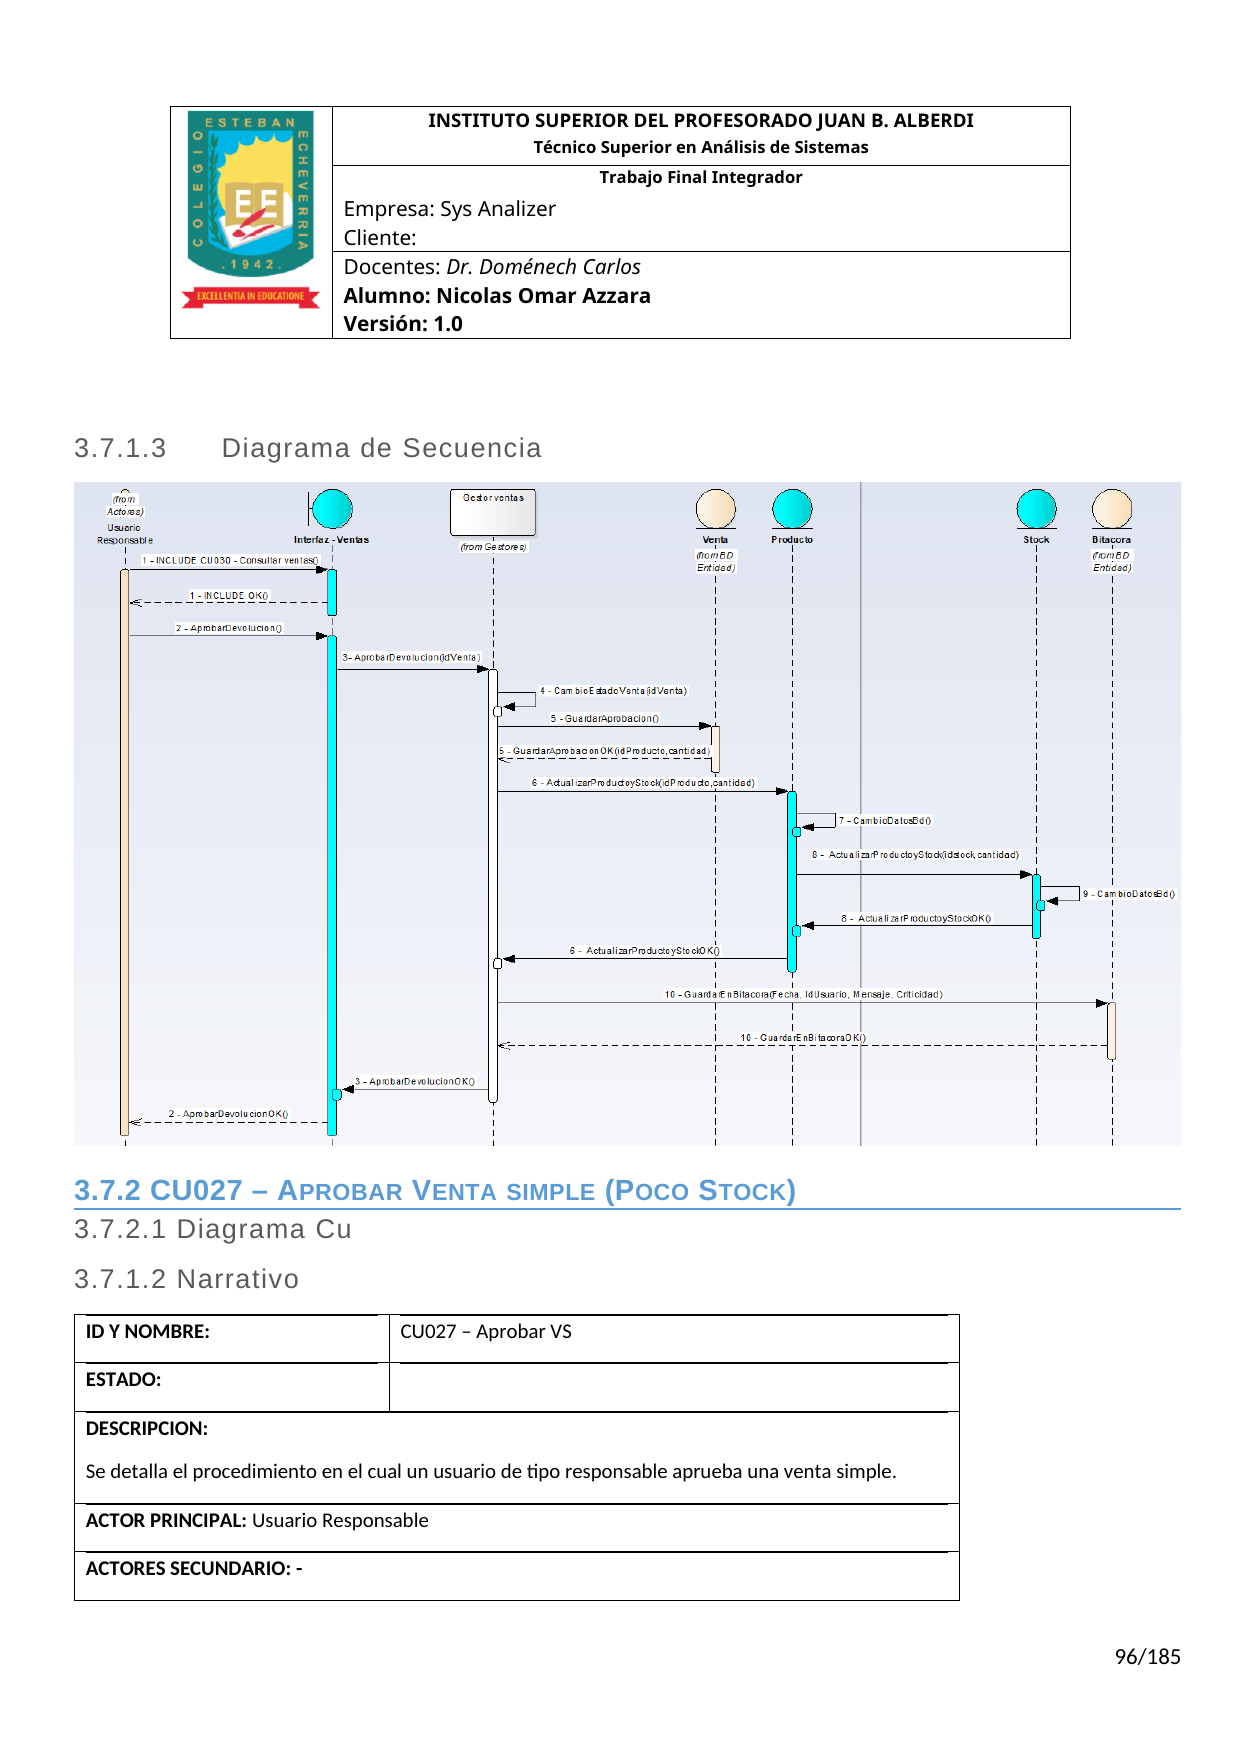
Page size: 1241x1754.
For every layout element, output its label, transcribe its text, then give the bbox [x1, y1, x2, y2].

table_header CU027 – Aprobar VS [390, 1315, 959, 1362]
table_cell ACTOR PRINCIPAL: Usuario Responsable [75, 1504, 959, 1551]
picture [181, 107, 321, 322]
table_cell [390, 1363, 959, 1411]
table_cell ACTORES SECUNDARIO: - [75, 1552, 959, 1599]
table_cell ESTADO: [75, 1363, 389, 1411]
picture [73, 482, 1182, 1146]
table_cell DESCRIPCION: Se detalla el procedimiento en el cual un usuario de tipo responsable aprueba una venta simple. [75, 1412, 959, 1503]
subtitle 3.7.2 CU027 – Aprobar Venta simple (Poco Stock) [74, 1173, 1181, 1208]
subtitle 3.7.2.1 Diagrama Cu [74, 1213, 1181, 1244]
subtitle 3.7.1.3 Diagrama de Secuencia [74, 432, 1181, 464]
table_header ID Y NOMBRE: [75, 1315, 389, 1362]
subtitle 3.7.1.2 Narrativo [74, 1263, 1181, 1295]
